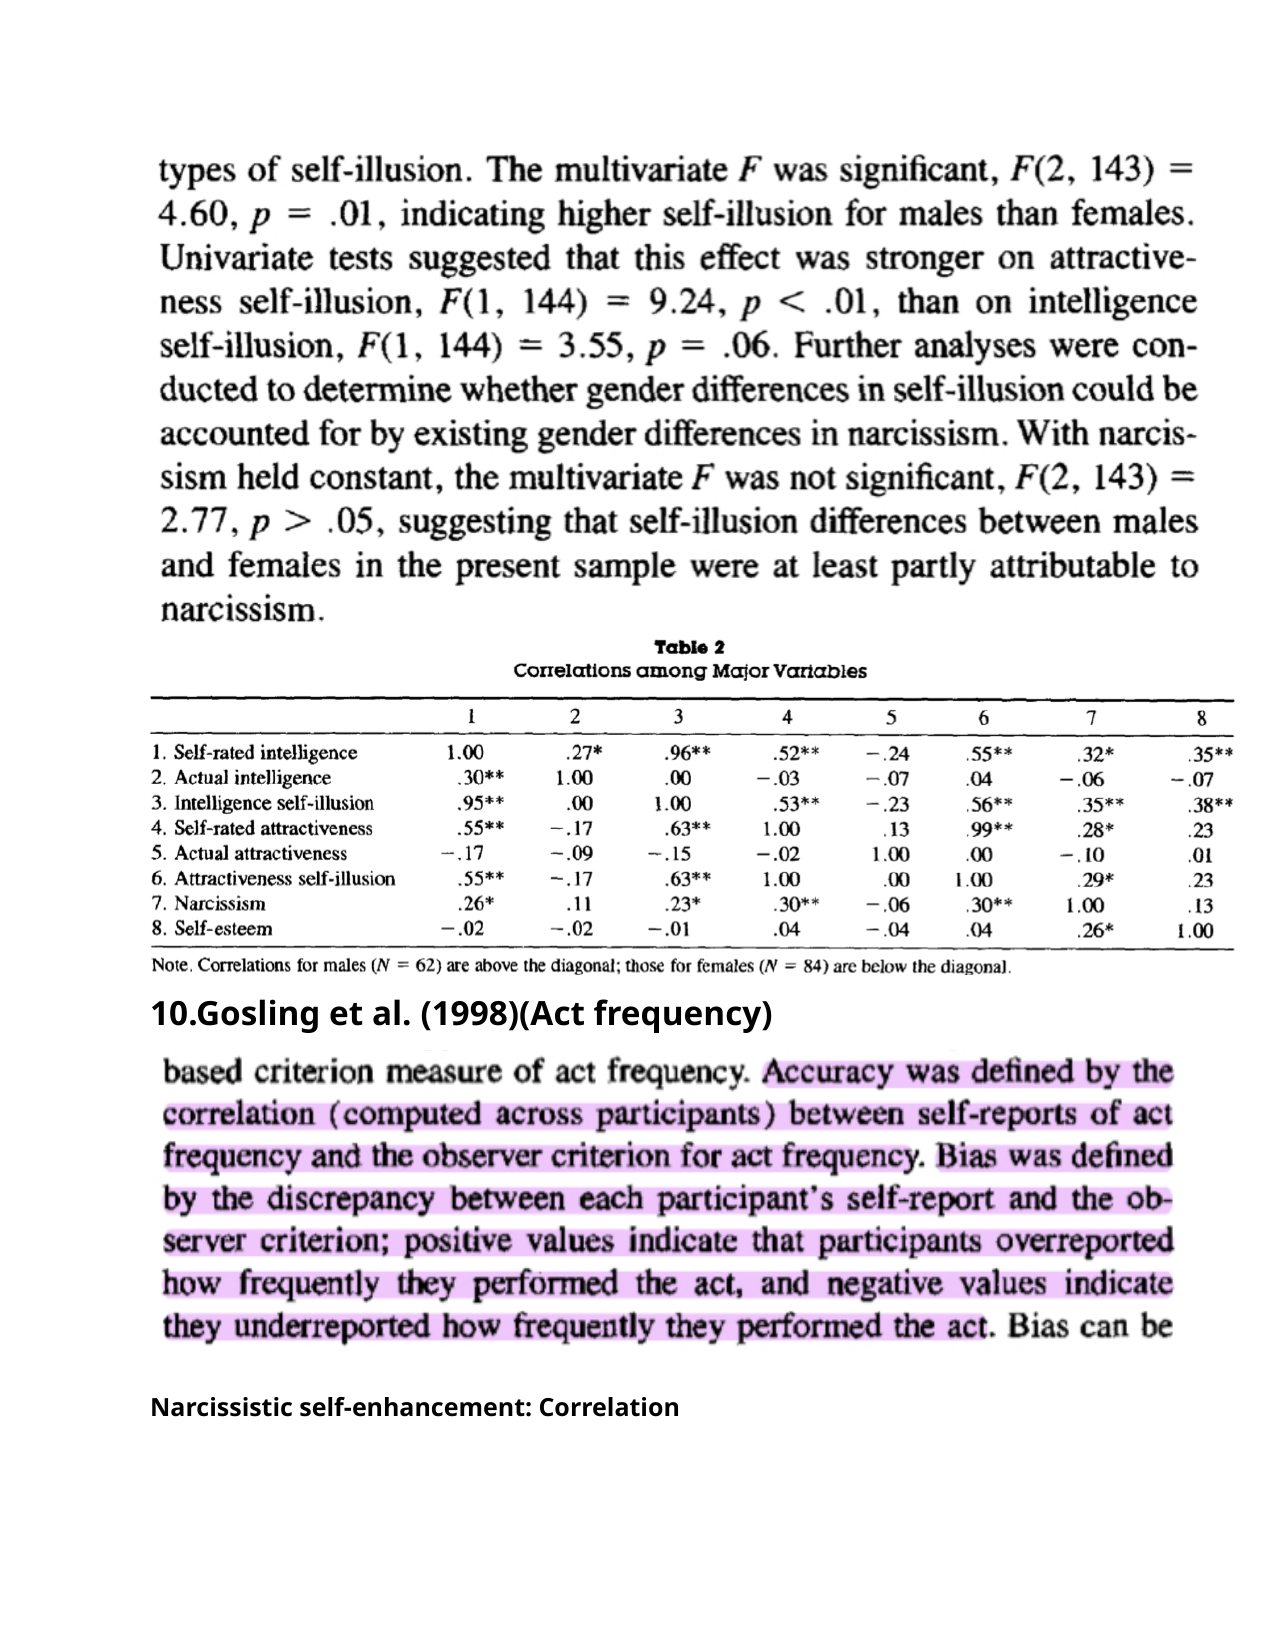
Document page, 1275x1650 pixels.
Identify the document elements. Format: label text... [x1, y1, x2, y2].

picture [150, 1050, 1190, 1351]
picture [150, 150, 1221, 632]
picture [150, 637, 1245, 975]
text 10.Gosling et al. (1998)(Act frequency) [150, 975, 1125, 1050]
text Narcissistic self-enhancement: Correlation [150, 1387, 1125, 1425]
